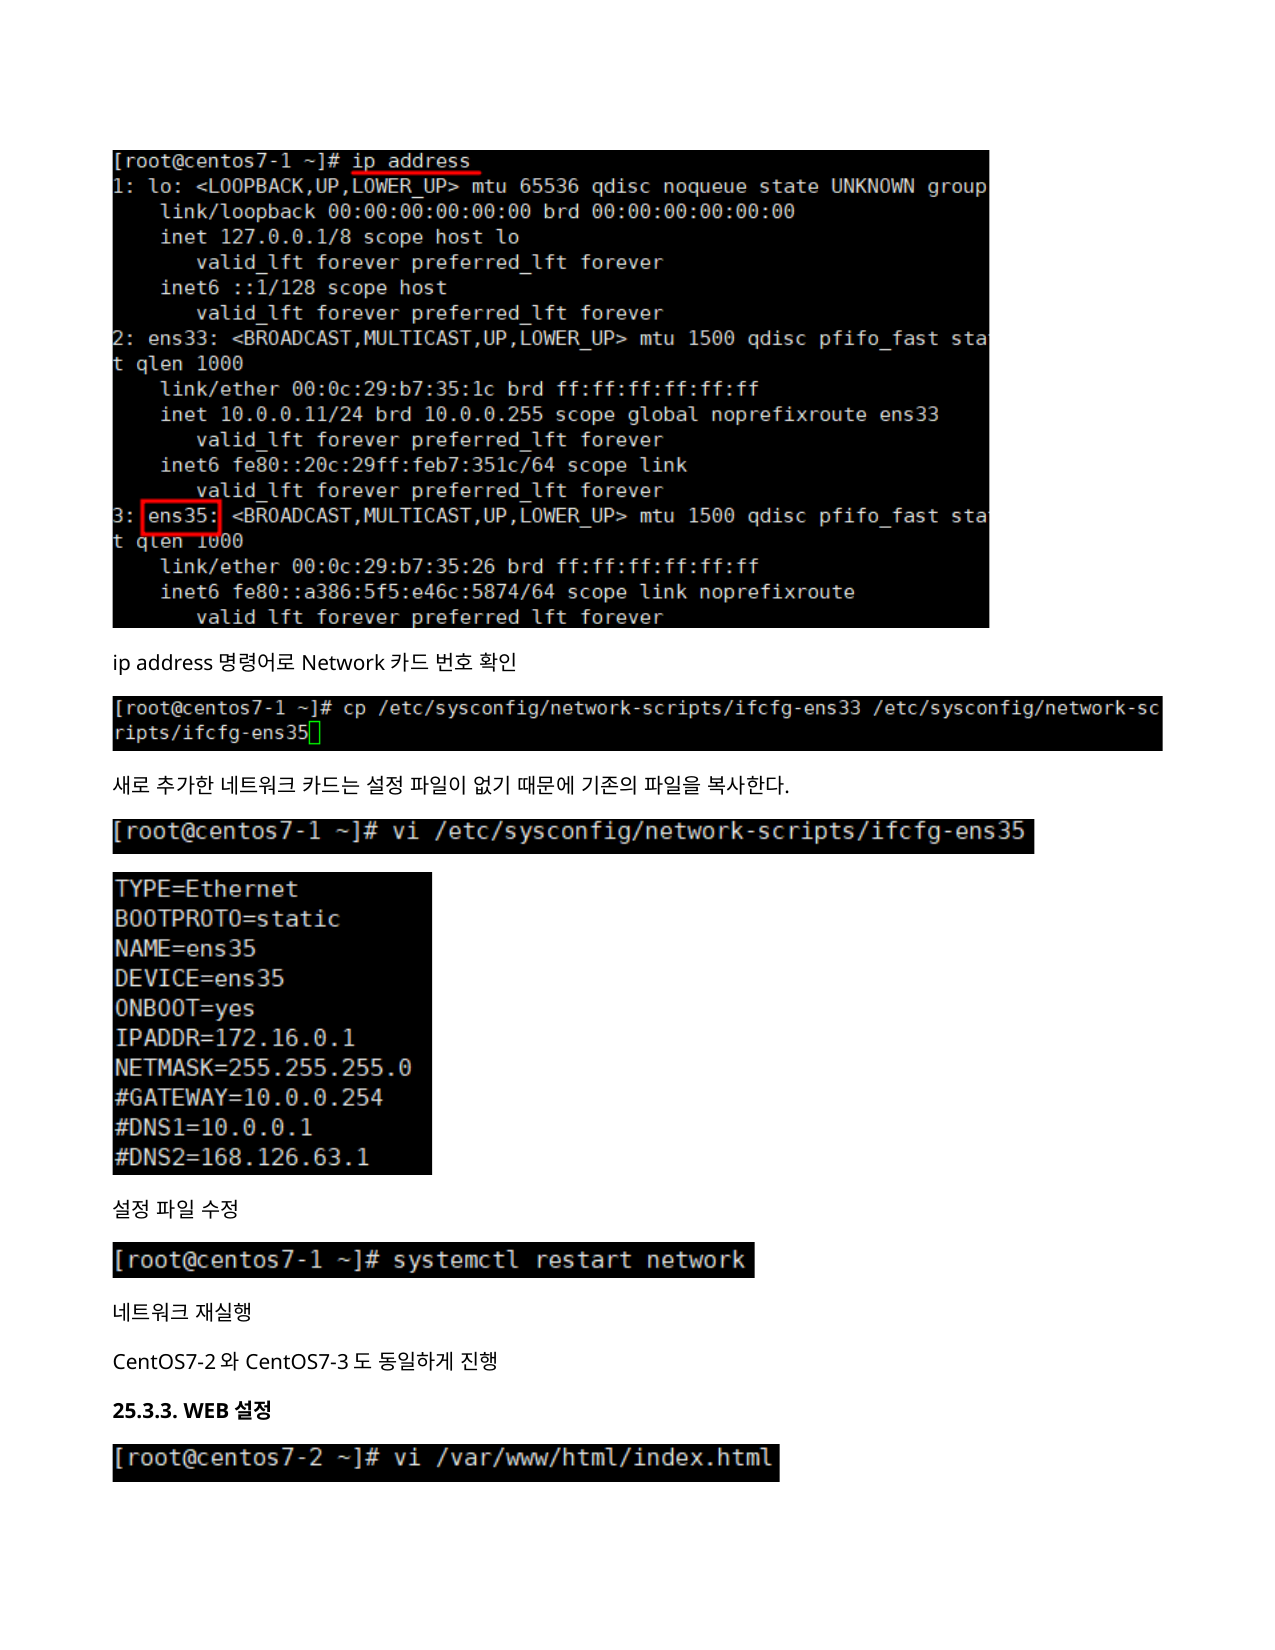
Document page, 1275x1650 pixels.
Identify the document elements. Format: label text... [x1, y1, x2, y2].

text 새로 추가한 네트워크 카드는 설정 파일이 없기 때문에 기존의 파일을 복사한다. [112, 770, 1162, 800]
subtitle 25.3.3. WEB 설정 [112, 1395, 1162, 1425]
picture [112, 150, 990, 628]
picture [112, 819, 1035, 854]
picture [112, 872, 433, 1175]
text ip address 명령어로 Network 카드 번호 확인 [112, 647, 1162, 677]
picture [112, 696, 1163, 751]
text 설정 파일 수정 [112, 1193, 1162, 1224]
text CentOS7-2와 CentOS7-3도 동일하게 진행 [112, 1345, 1162, 1376]
picture [112, 1242, 755, 1278]
picture [112, 1444, 780, 1482]
text 네트워크 재실행 [112, 1296, 1162, 1326]
